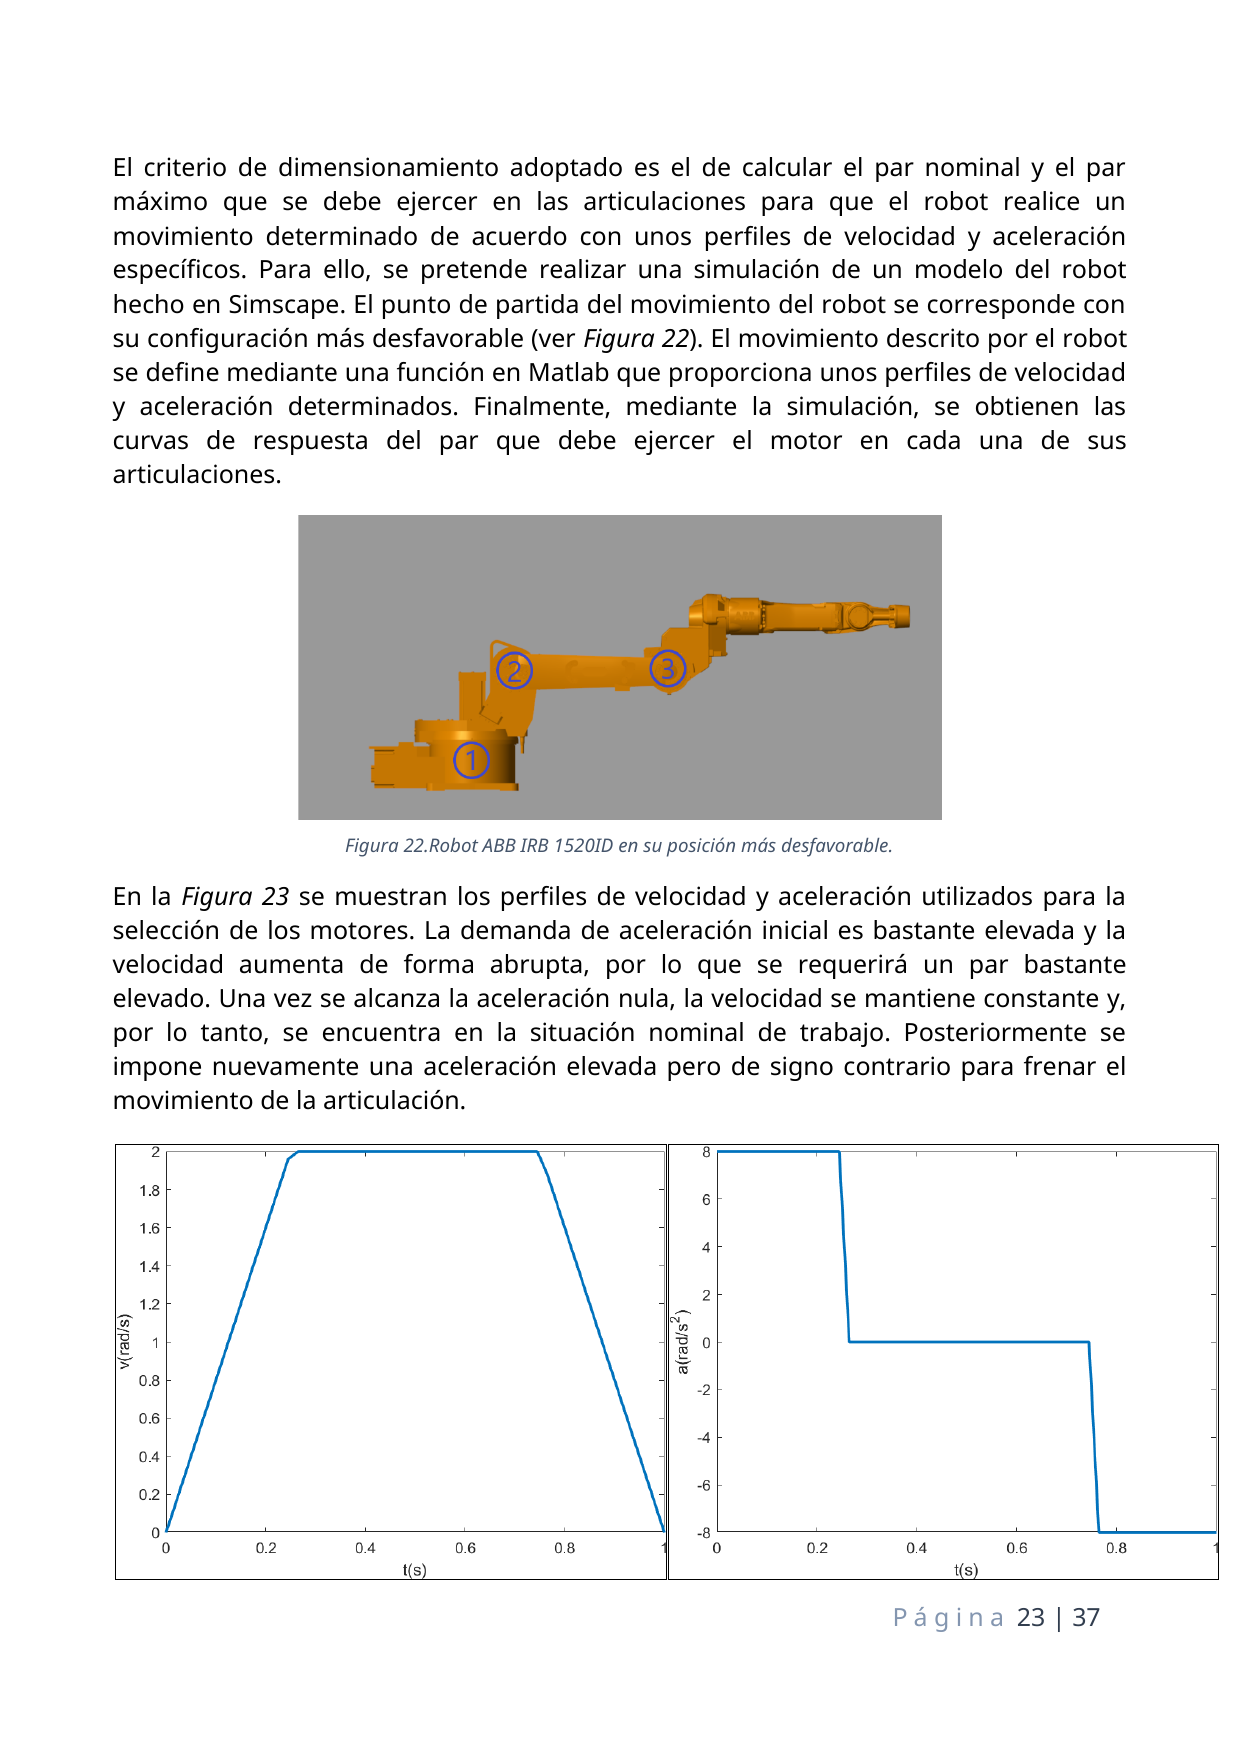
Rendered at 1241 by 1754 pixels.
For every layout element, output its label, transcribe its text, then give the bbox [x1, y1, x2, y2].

picture [116, 1145, 666, 1579]
picture [298, 515, 942, 820]
picture [669, 1145, 1218, 1579]
text El criterio de dimensionamiento adoptado es el de calcular el par nominal y el par máximo que se debe ejercer en las articulaciones para que el robot realice un movimiento determinado de acuerdo con unos perfiles de velocidad y aceleración específicos. Para ello, se pretende realizar una simulación de un modelo del robot hecho en Simscape. El punto de partida del movimiento del robot se corresponde con su configuración más desfavorable (ver Figura 22). El movimiento descrito por el robot se define mediante una función en Matlab que proporciona unos perfiles de velocidad y aceleración determinados. Finalmente, mediante la simulación, se obtienen las curvas de respuesta del par que debe ejercer el motor en cada una de sus articulaciones. [112, 150, 1128, 491]
text En la Figura 23 se muestran los perfiles de velocidad y aceleración utilizados para la selección de los motores. La demanda de aceleración inicial es bastante elevada y la velocidad aumenta de forma abrupta, por lo que se requerirá un par bastante elevado. Una vez se alcanza la aceleración nula, la velocidad se mantiene constante y, por lo tanto, se encuentra en la situación nominal de trabajo. Posteriormente se impone nuevamente una aceleración elevada pero de signo contrario para frenar el movimiento de la articulación. [112, 878, 1128, 1117]
